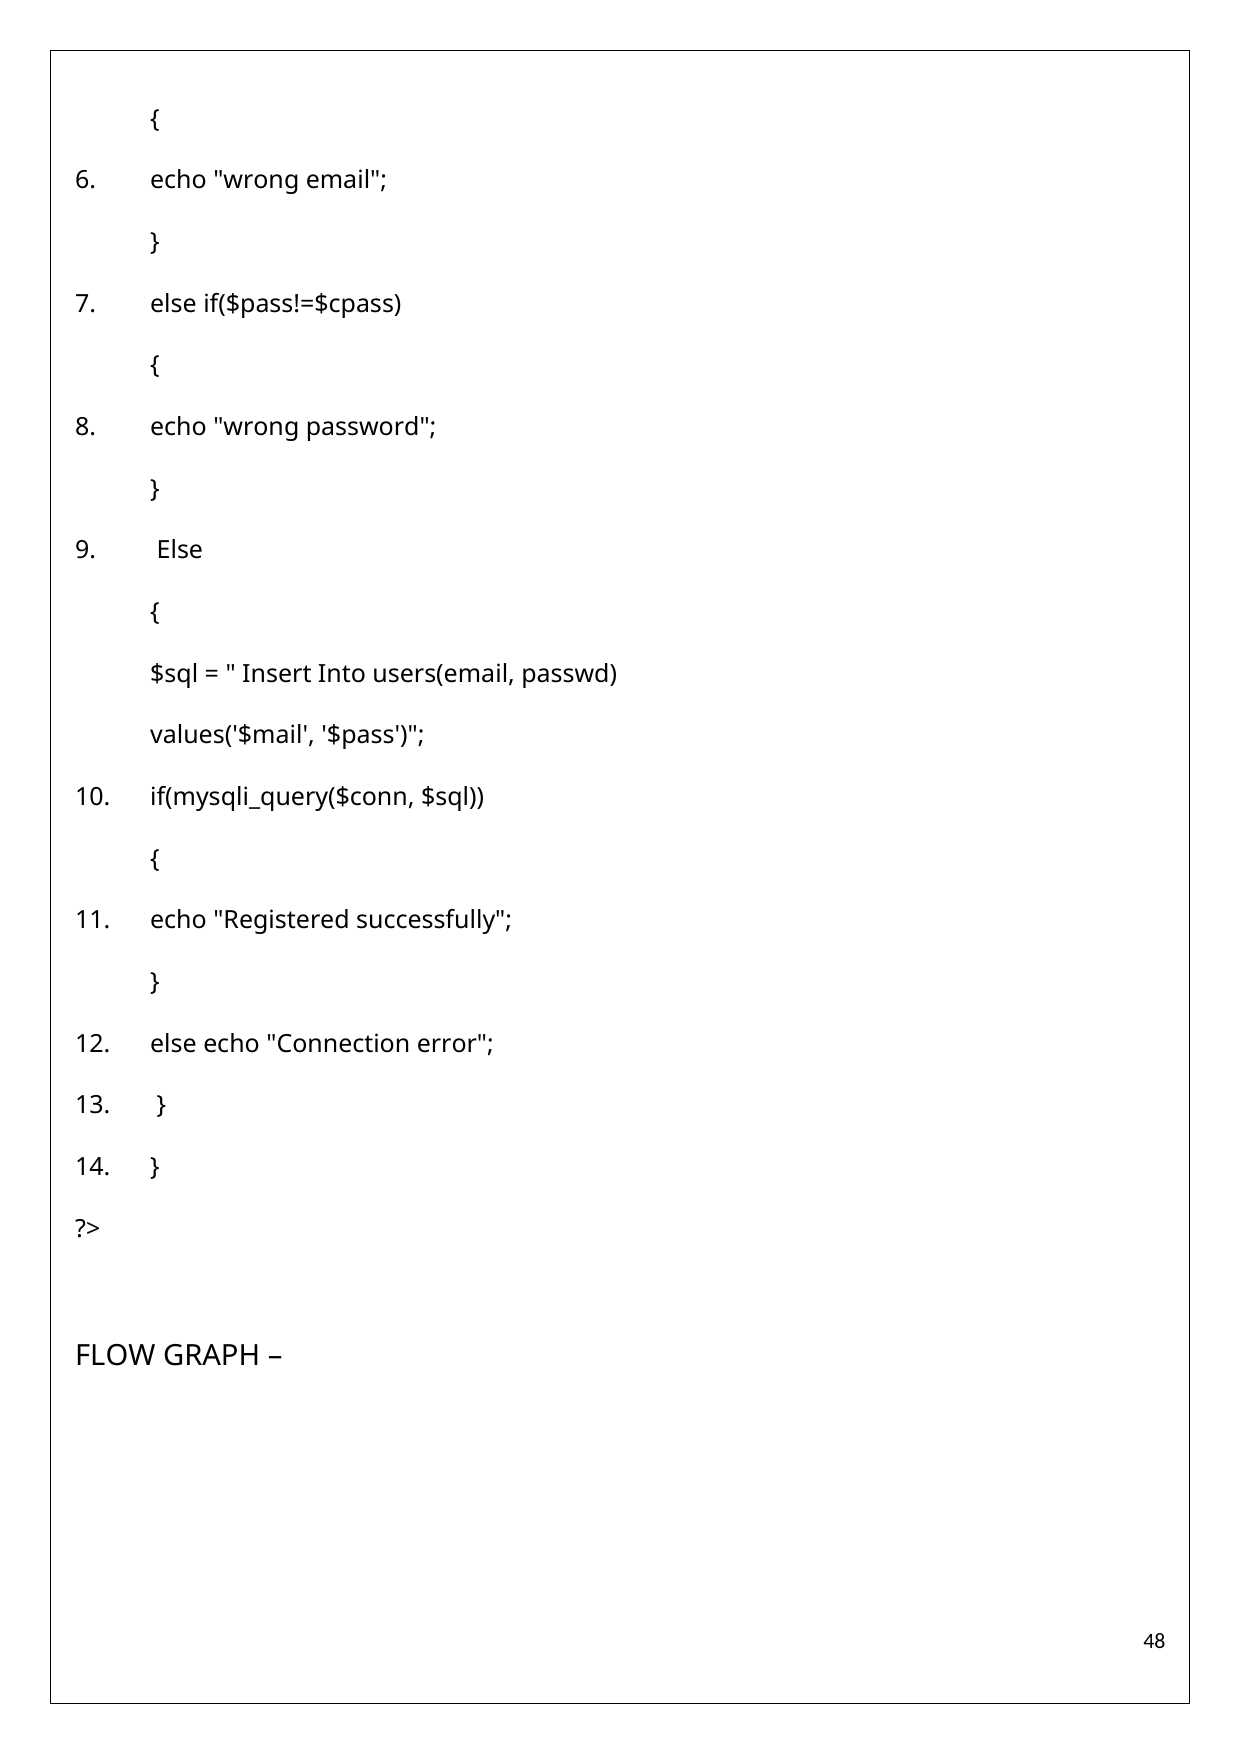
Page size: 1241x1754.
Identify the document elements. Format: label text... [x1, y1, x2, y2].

text 9. Else [75, 532, 1165, 566]
text } [75, 964, 1165, 998]
text { [75, 840, 1165, 874]
text 10. if(mysqli_query($conn, $sql)) [75, 779, 1165, 813]
text ?> [75, 1210, 1165, 1244]
text 14. } [75, 1149, 1165, 1183]
text 12. else echo "Connection error"; [75, 1025, 1165, 1059]
text 6. echo "wrong email"; [75, 162, 1165, 196]
text 11. echo "Registered successfully"; [75, 902, 1165, 936]
text } [75, 470, 1165, 504]
text FLOW GRAPH – [75, 1334, 1165, 1373]
text { [75, 347, 1165, 381]
text 8. echo "wrong password"; [75, 409, 1165, 443]
text 13. } [75, 1087, 1165, 1121]
text values('$mail', '$pass')"; [75, 717, 1165, 751]
text { [75, 100, 1165, 134]
text 7. else if($pass!=$cpass) [75, 285, 1165, 319]
text } [75, 224, 1165, 258]
text { [75, 594, 1165, 628]
text $sql = " Insert Into users(email, passwd) [75, 655, 1165, 689]
